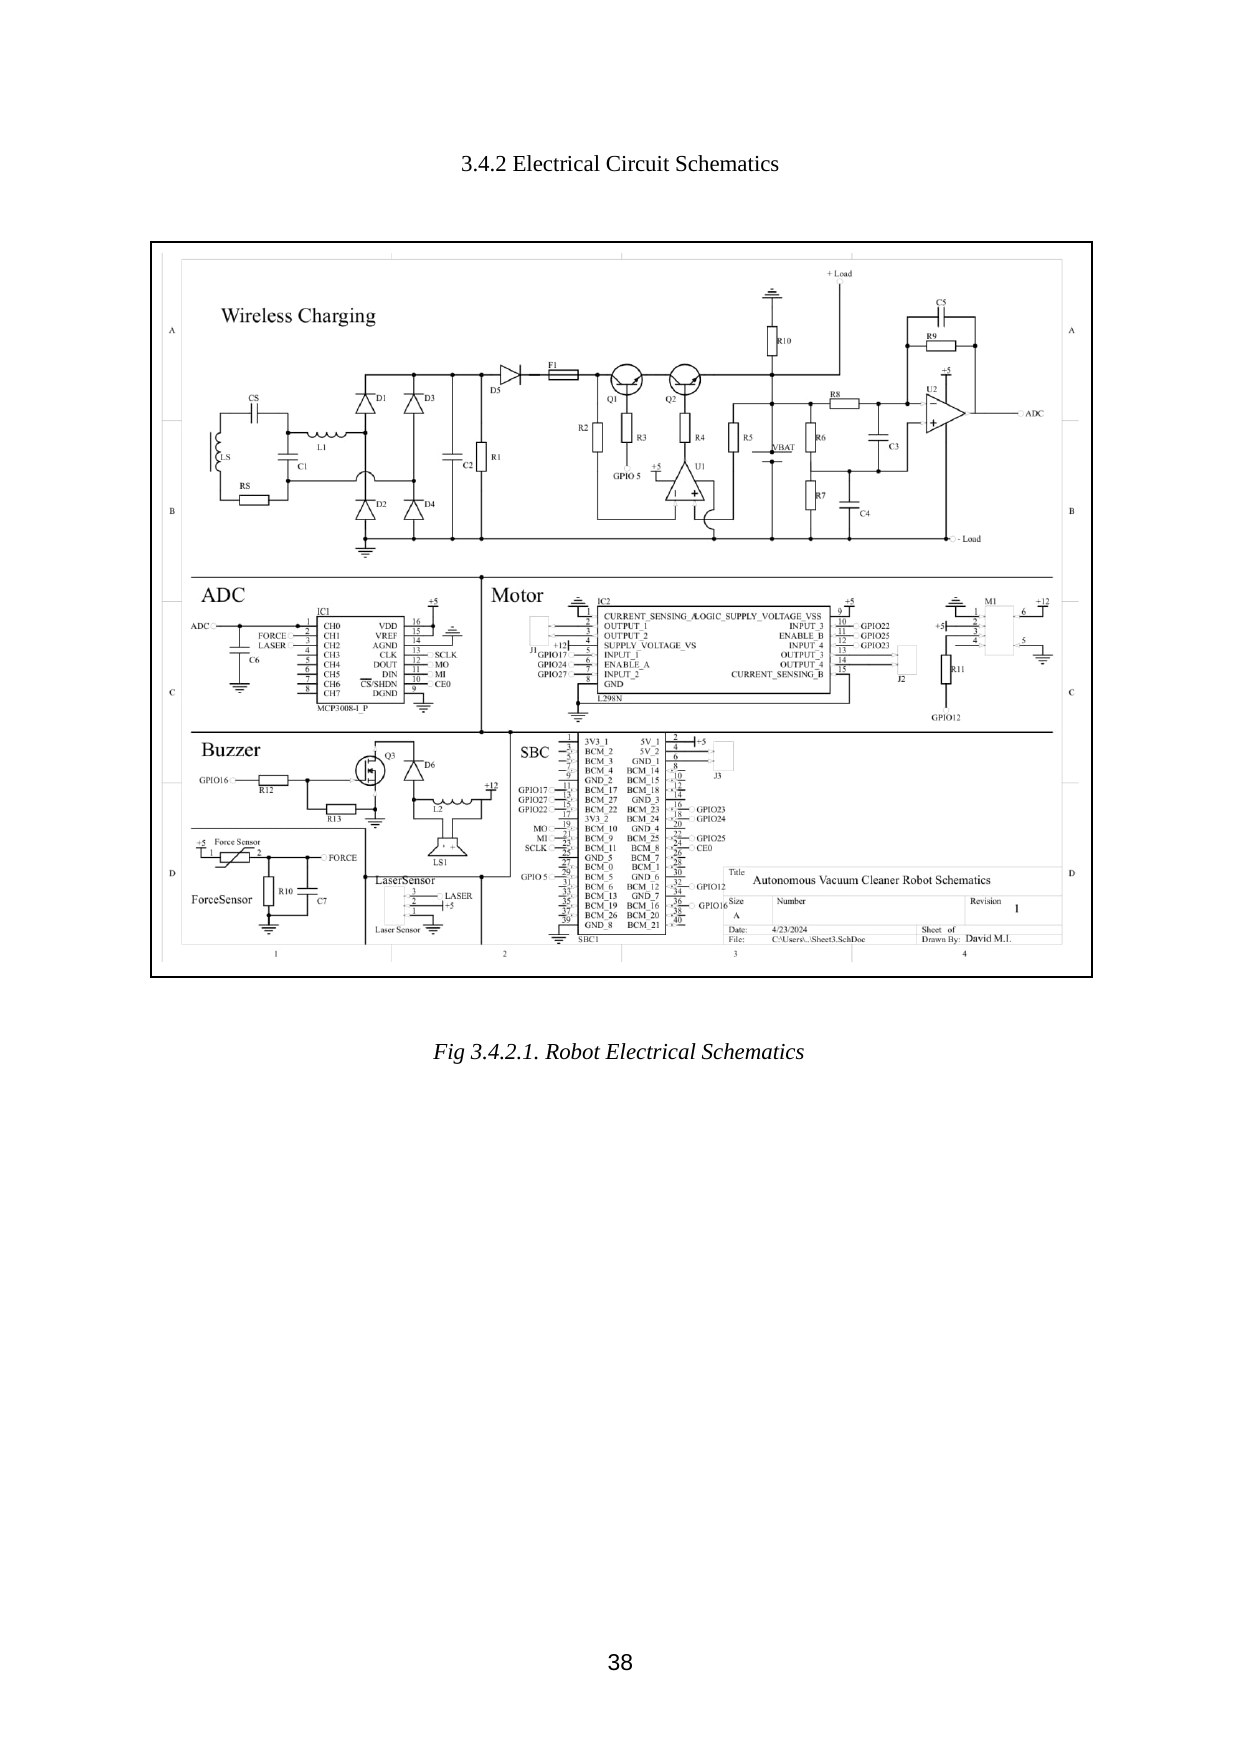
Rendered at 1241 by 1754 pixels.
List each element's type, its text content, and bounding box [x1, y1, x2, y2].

picture [161, 253, 1079, 962]
text Fig 3.4.2.1. Robot Electrical Schematics [150, 1038, 1090, 1064]
subtitle 3.4.2 Electrical Circuit Schematics [150, 150, 1090, 176]
table_header [152, 243, 1091, 976]
